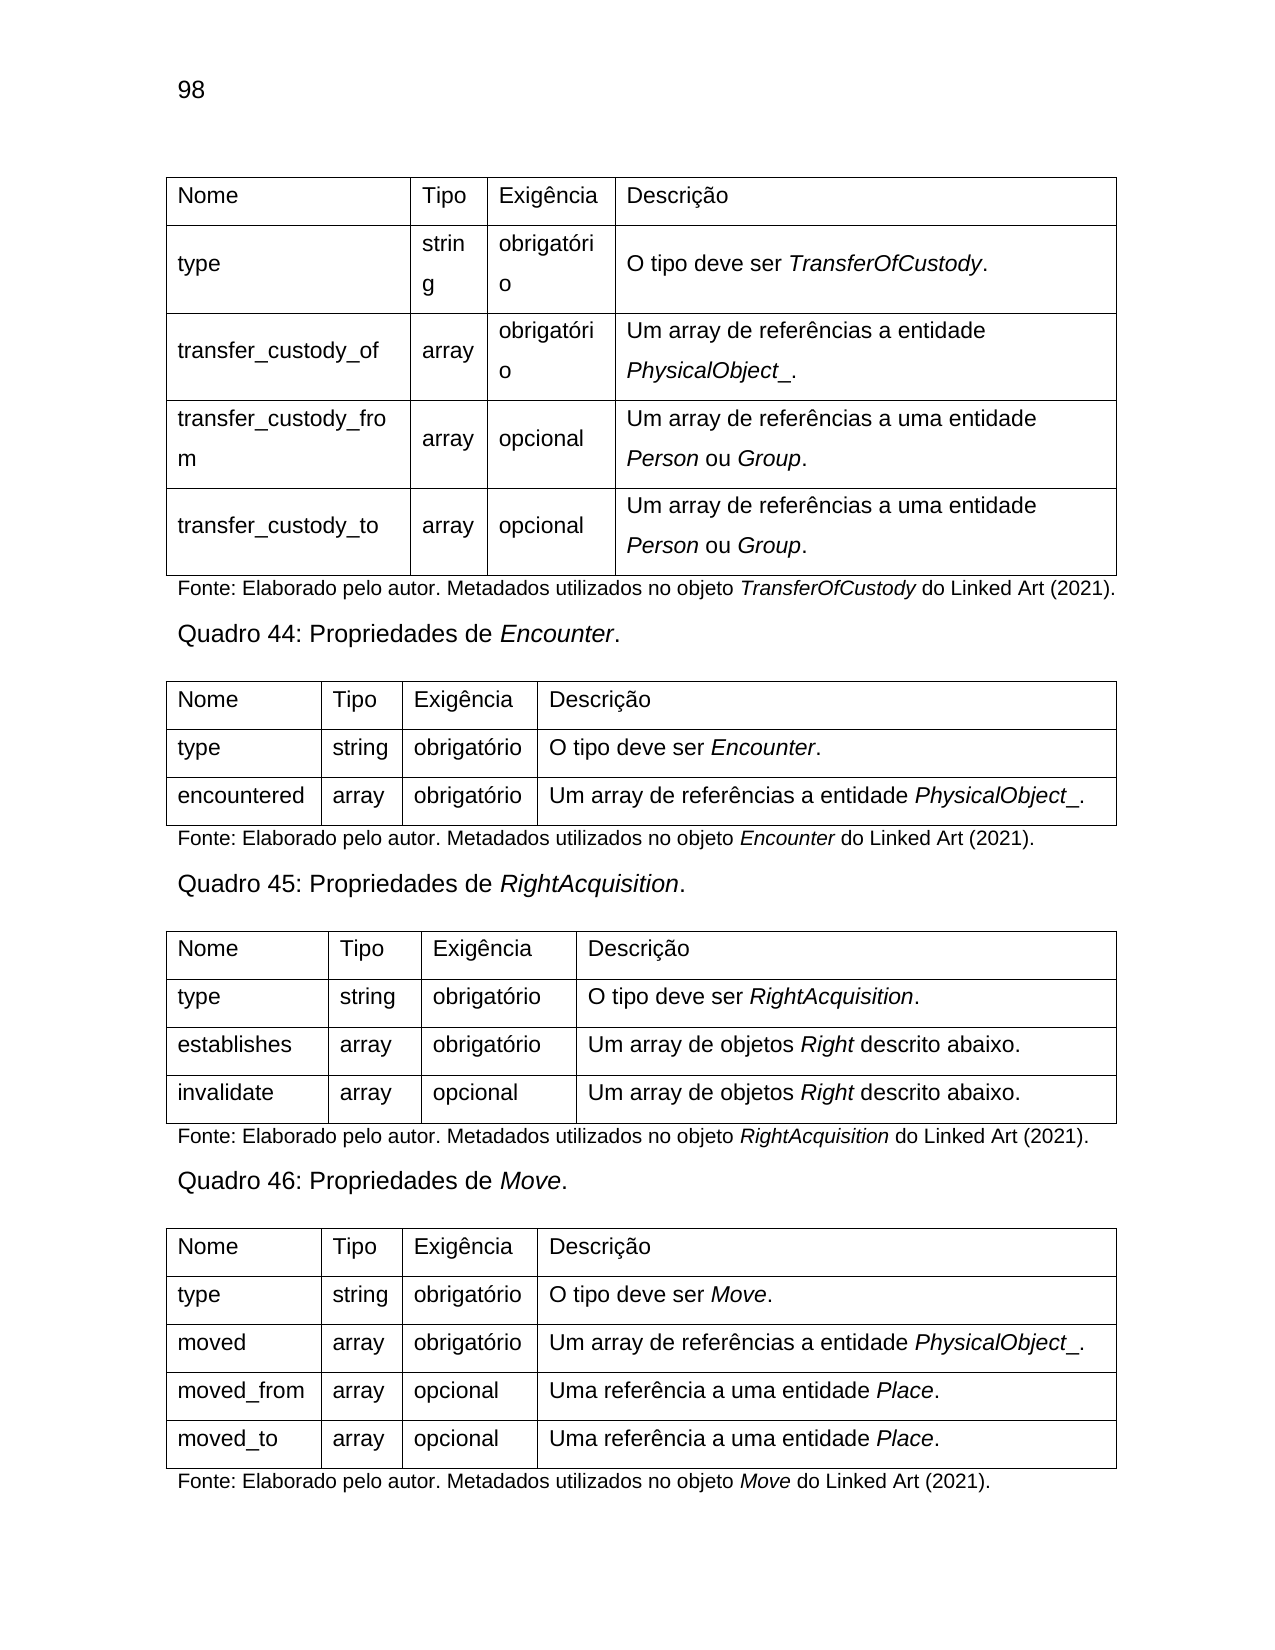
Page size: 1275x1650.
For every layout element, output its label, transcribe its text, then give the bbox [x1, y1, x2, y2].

text Quadro 45: Propriedades de RightAcquisition. [177, 869, 1127, 897]
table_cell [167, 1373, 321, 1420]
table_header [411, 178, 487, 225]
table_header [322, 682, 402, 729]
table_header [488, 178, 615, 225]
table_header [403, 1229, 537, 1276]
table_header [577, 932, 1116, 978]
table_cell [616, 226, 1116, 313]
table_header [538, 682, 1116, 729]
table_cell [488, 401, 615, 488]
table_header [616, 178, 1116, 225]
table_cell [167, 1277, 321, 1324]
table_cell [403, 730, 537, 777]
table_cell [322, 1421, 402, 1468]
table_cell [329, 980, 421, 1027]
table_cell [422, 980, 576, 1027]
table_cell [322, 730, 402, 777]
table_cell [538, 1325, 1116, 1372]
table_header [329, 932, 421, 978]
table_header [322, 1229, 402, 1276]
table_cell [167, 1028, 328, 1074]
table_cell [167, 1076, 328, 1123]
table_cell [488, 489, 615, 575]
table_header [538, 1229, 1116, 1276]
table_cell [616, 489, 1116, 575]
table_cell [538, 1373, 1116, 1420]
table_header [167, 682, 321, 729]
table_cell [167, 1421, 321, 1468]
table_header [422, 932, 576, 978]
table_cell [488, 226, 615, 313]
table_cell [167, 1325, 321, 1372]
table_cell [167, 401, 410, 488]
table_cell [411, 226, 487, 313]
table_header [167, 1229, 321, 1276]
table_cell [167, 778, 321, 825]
text Fonte: Elaborado pelo autor. Metadados utilizados no objeto Move do Linked Art (2021). [177, 1469, 1127, 1493]
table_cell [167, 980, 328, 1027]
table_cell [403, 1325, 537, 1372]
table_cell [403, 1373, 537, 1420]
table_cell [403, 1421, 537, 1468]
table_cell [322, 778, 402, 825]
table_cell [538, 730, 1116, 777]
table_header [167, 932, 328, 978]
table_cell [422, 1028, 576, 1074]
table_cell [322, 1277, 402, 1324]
text Fonte: Elaborado pelo autor. Metadados utilizados no objeto TransferOfCustody do Linked Art (2021). [177, 576, 1127, 600]
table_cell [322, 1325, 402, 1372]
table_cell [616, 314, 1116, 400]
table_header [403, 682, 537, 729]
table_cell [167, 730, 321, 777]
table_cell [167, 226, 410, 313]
text Quadro 44: Propriedades de Encounter. [177, 619, 1127, 648]
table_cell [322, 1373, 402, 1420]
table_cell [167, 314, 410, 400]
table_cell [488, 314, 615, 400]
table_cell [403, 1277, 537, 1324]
text Fonte: Elaborado pelo autor. Metadados utilizados no objeto RightAcquisition do Linked Art (2021). [177, 1124, 1127, 1148]
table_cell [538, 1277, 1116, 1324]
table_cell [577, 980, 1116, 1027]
text Fonte: Elaborado pelo autor. Metadados utilizados no objeto Encounter do Linked Art (2021). [177, 826, 1127, 850]
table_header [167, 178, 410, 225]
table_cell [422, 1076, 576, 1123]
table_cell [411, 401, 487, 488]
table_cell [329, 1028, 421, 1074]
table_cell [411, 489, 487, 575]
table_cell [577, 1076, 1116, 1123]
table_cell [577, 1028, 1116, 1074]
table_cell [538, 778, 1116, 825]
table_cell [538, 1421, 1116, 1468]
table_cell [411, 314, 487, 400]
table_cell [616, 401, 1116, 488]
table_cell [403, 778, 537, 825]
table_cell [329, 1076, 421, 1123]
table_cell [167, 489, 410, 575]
text Quadro 46: Propriedades de Move. [177, 1166, 1127, 1195]
